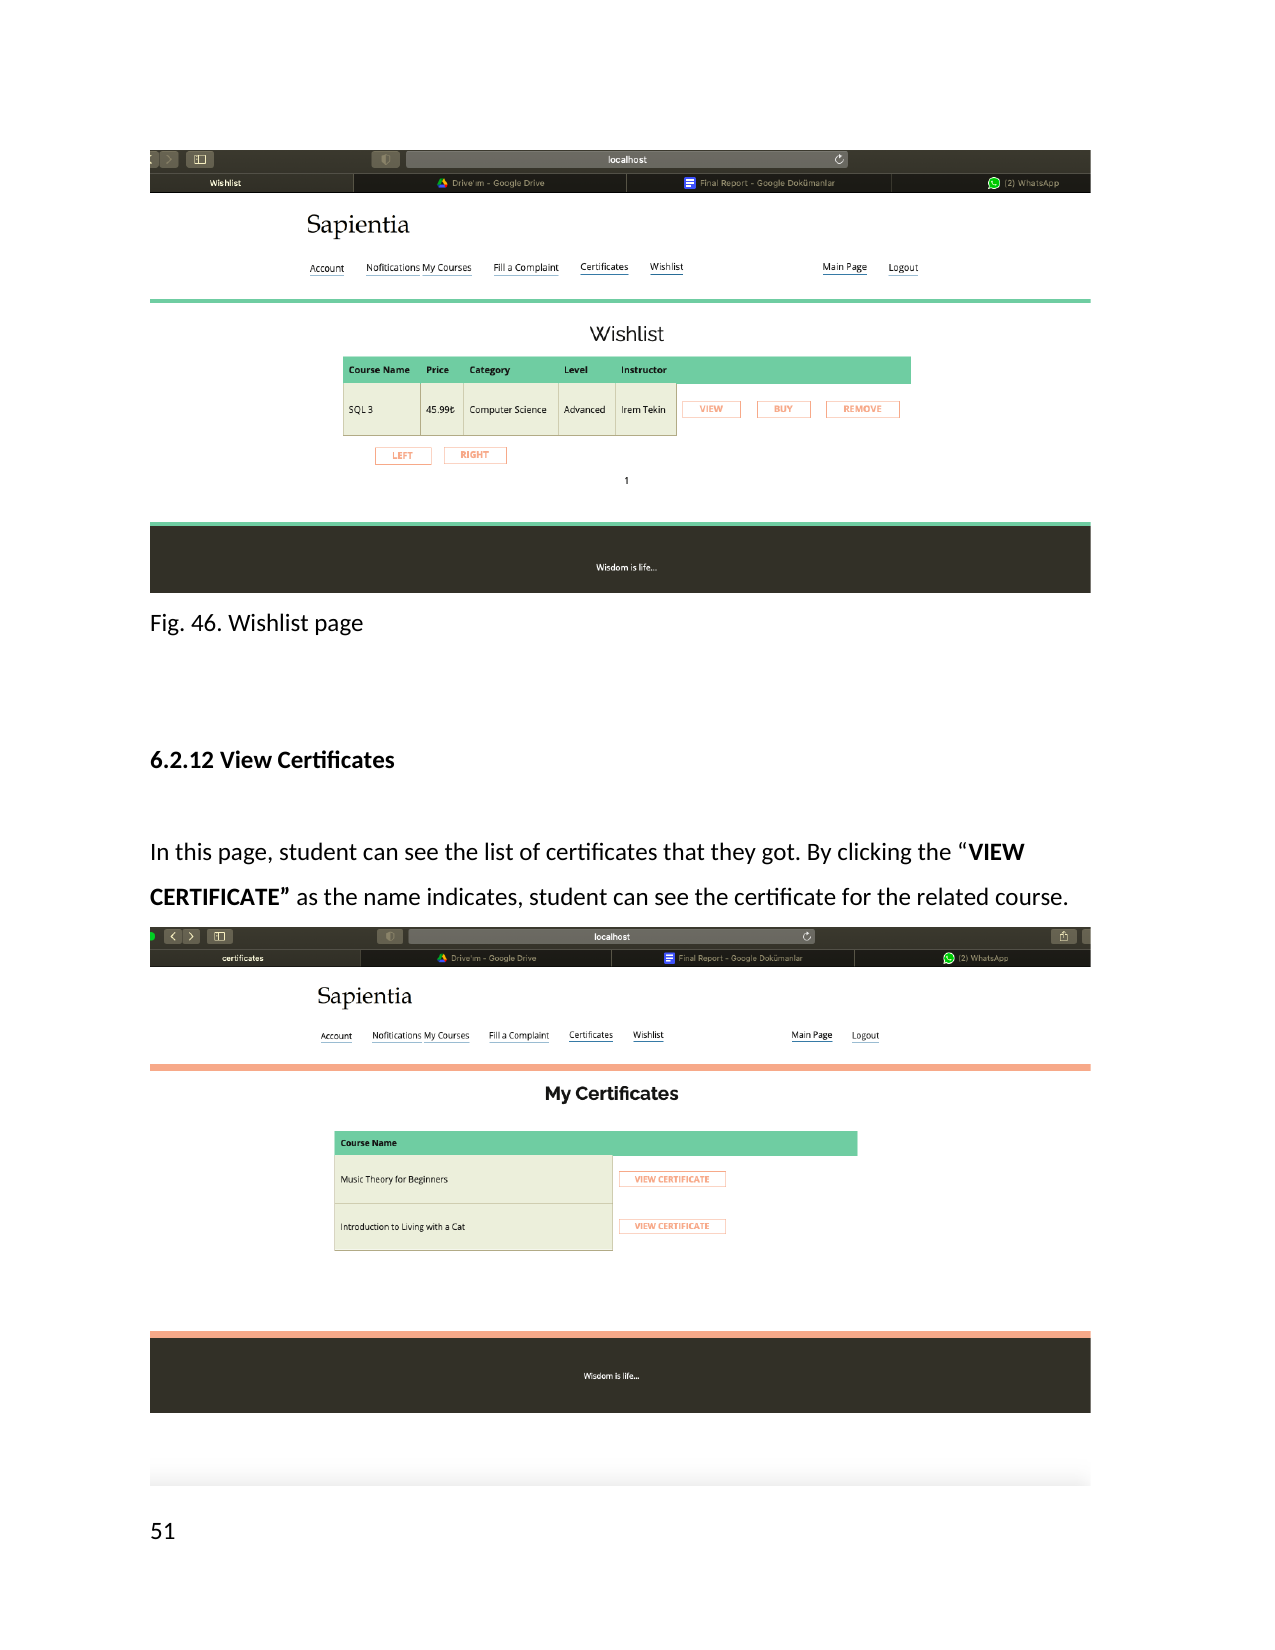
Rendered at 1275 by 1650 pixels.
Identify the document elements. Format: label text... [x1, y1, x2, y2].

subtitle 6.2.12 View Certificates [150, 744, 1125, 775]
text In this page, student can see the list of certificates that they got. By clicking the “VIEW CERTIFICATE” as the name indicates, student can see the certificate for the related course. [150, 836, 1125, 912]
picture [150, 927, 1091, 1486]
text Fig. 46. Wishlist page [150, 607, 1125, 638]
picture [150, 150, 1091, 593]
